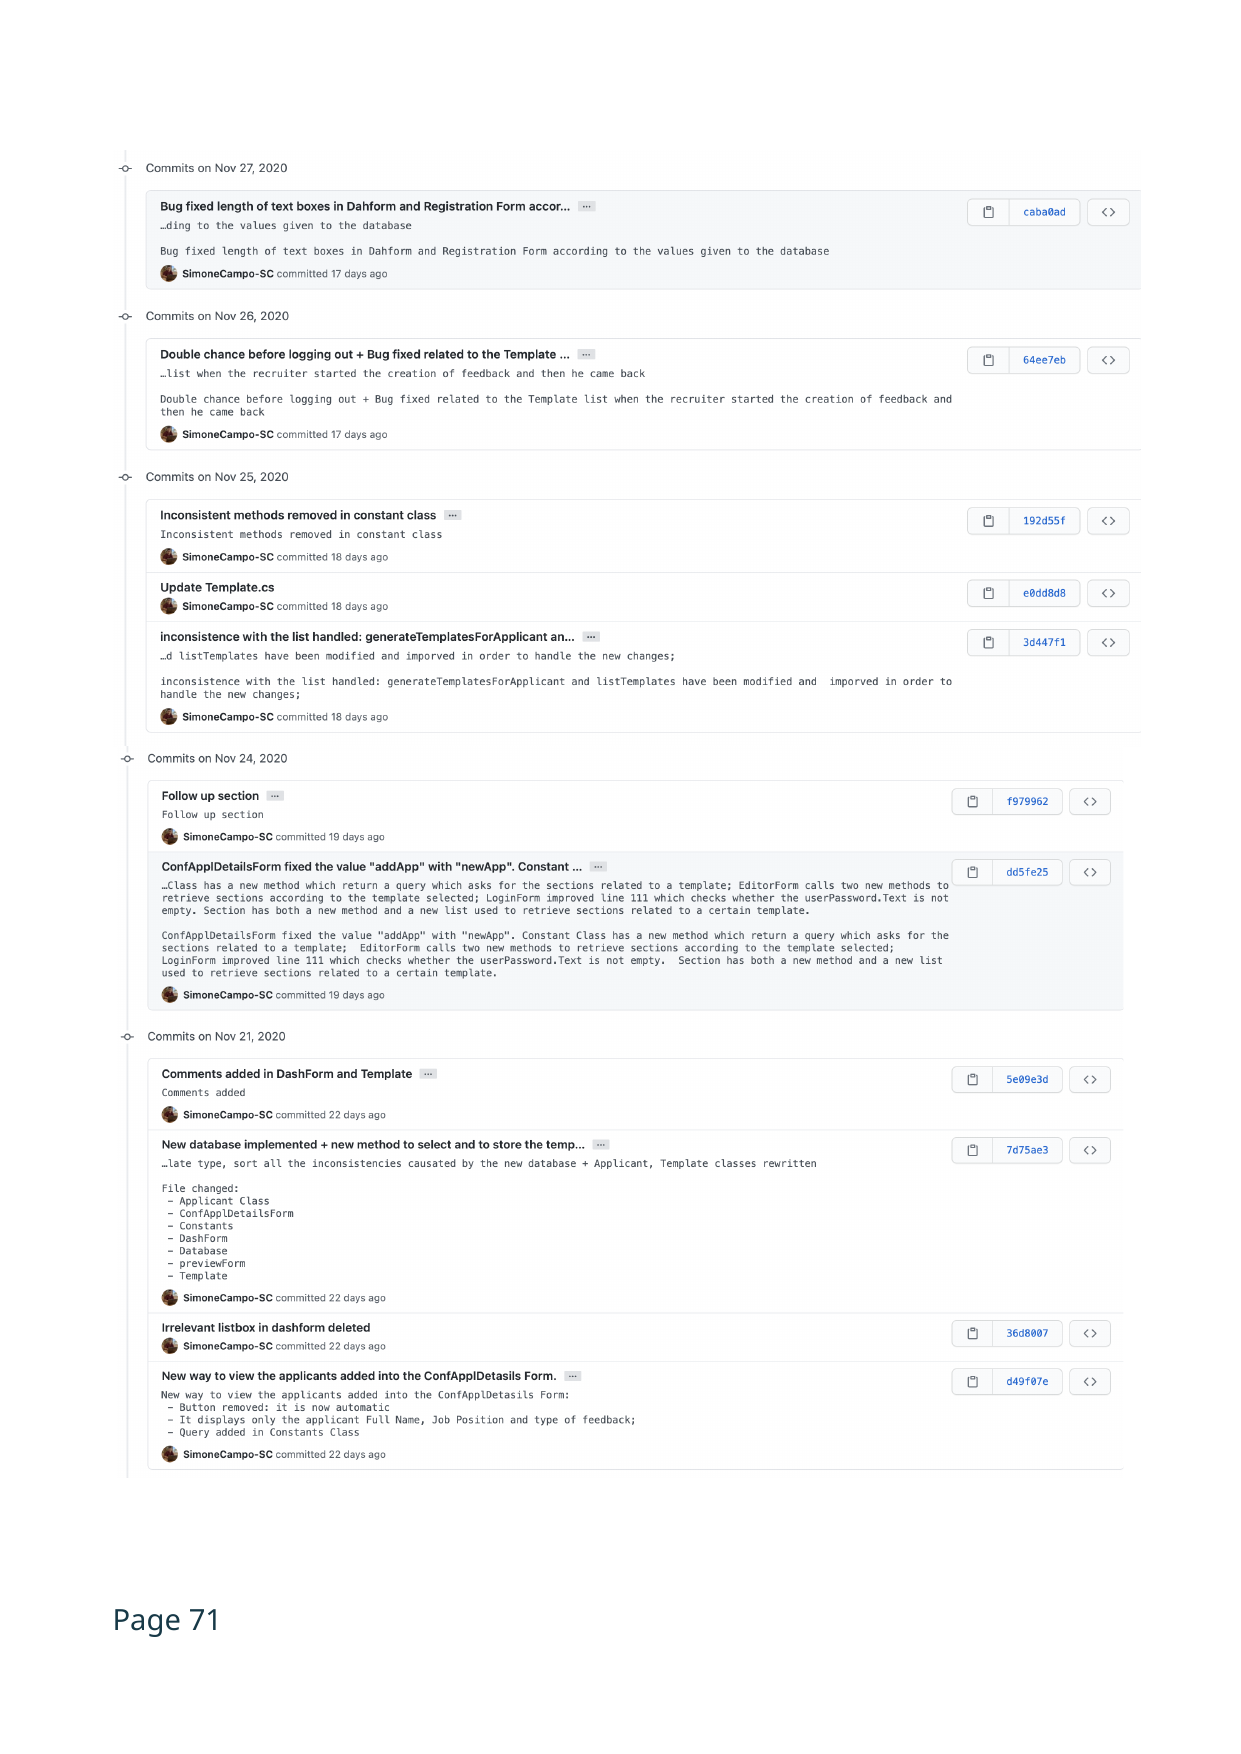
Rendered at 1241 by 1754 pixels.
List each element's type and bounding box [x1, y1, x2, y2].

picture [112, 150, 1141, 1478]
